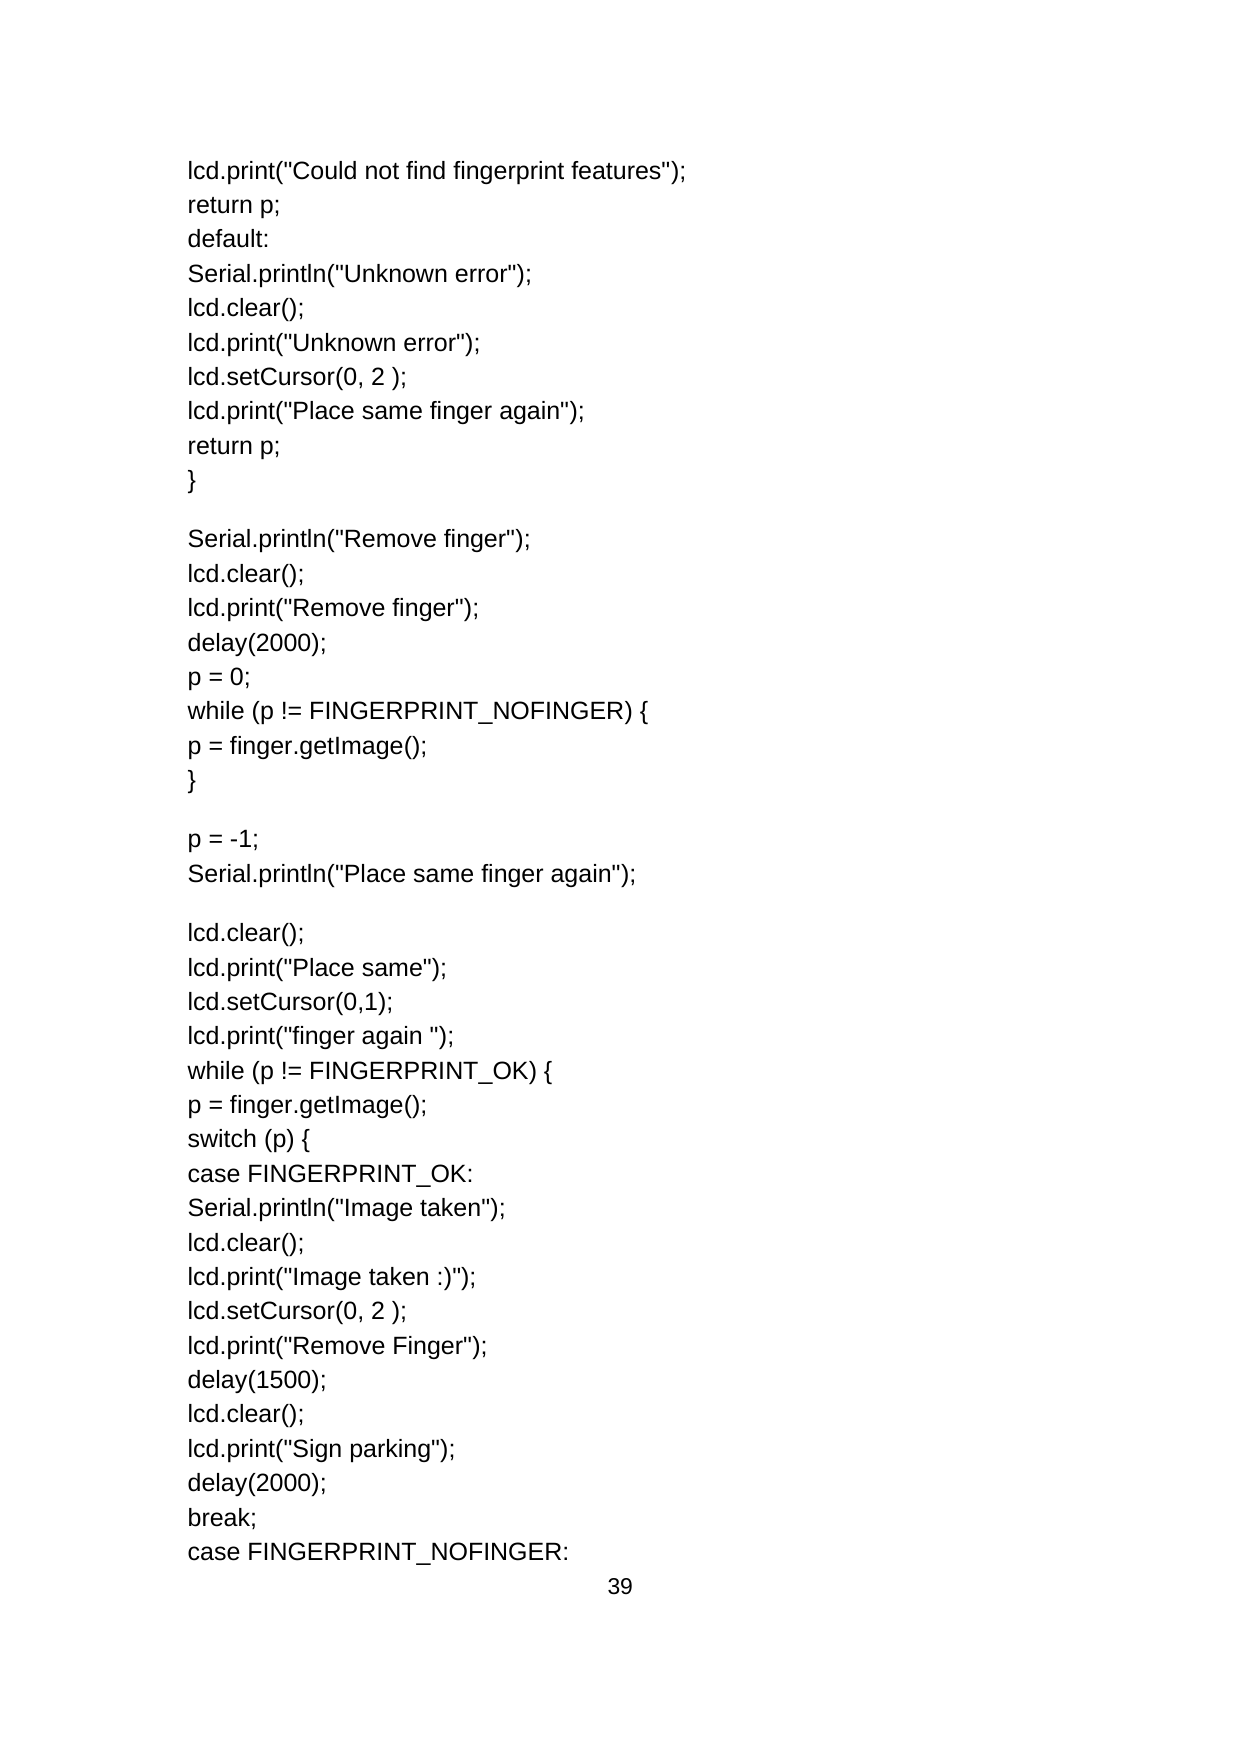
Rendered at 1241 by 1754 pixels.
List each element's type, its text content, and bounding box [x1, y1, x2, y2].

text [187, 150, 1053, 494]
text Serial.println("Remove finger"); lcd.clear(); lcd.print("Remove finger"); delay(2000); p = 0; while (p != FINGERPRINT_NOFINGER) { p = finger.getImage(); } [187, 519, 1053, 794]
text p = -1; Serial.println("Place same finger again"); [187, 819, 1053, 887]
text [187, 912, 1053, 1566]
